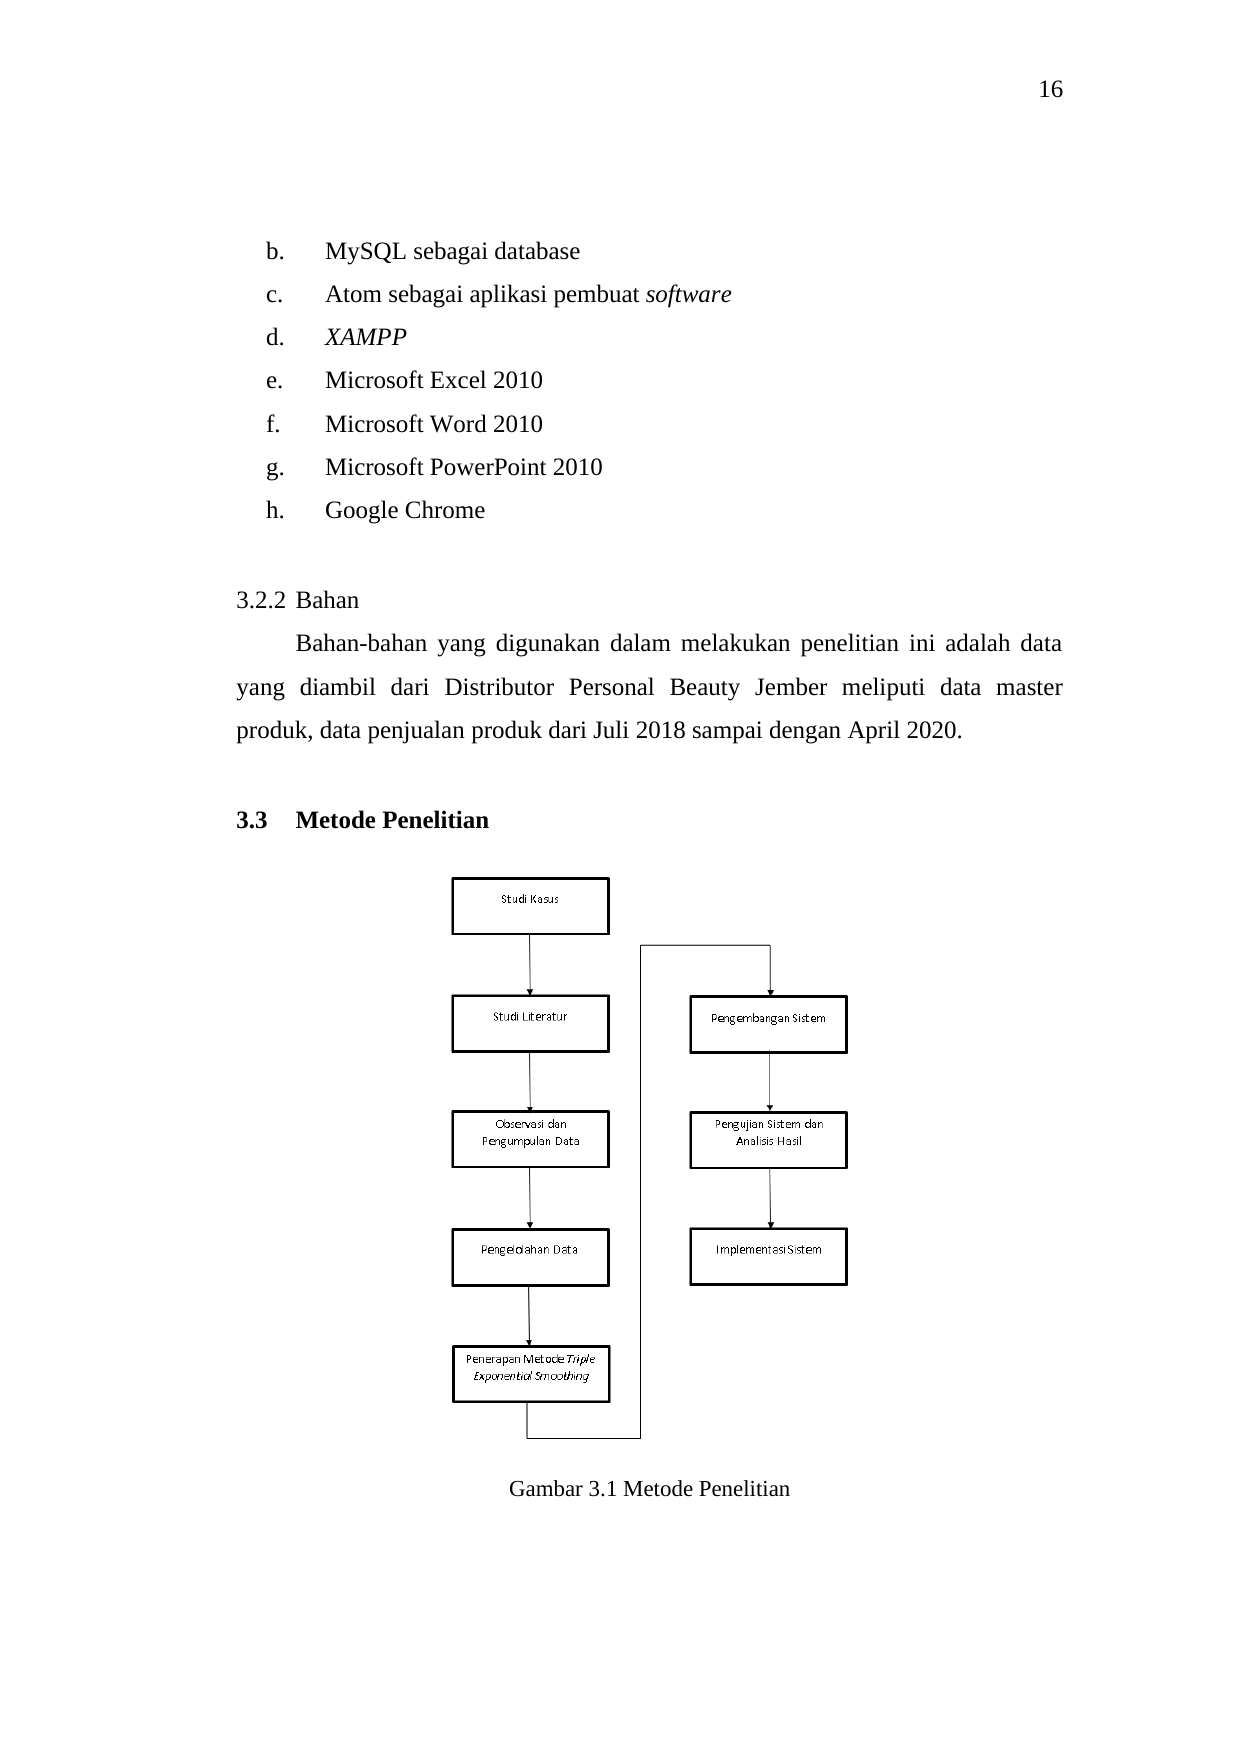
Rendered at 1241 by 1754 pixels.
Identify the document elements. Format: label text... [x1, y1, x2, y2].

picture [425, 848, 874, 1461]
list XAMPP [266, 322, 1063, 351]
text Bahan-bahan yang digunakan dalam melakukan penelitian ini adalah data yang diambil dari Distributor Personal Beauty Jember meliputi data master produk, data penjualan produk dari Juli 2018 sampai dengan April 2020. [236, 628, 1063, 743]
text Gambar 3.1 Metode Penelitian [236, 1475, 1063, 1502]
list Google Chrome [266, 495, 1063, 524]
list Microsoft PowerPoint 2010 [266, 452, 1063, 481]
list Bahan [236, 585, 1063, 614]
list Microsoft Excel 2010 [266, 366, 1063, 394]
list Microsoft Word 2010 [266, 409, 1063, 437]
list MySQL sebagai database [266, 236, 1063, 265]
list Atom sebagai aplikasi pembuat software [266, 279, 1063, 308]
list Metode Penelitian [236, 805, 1063, 834]
